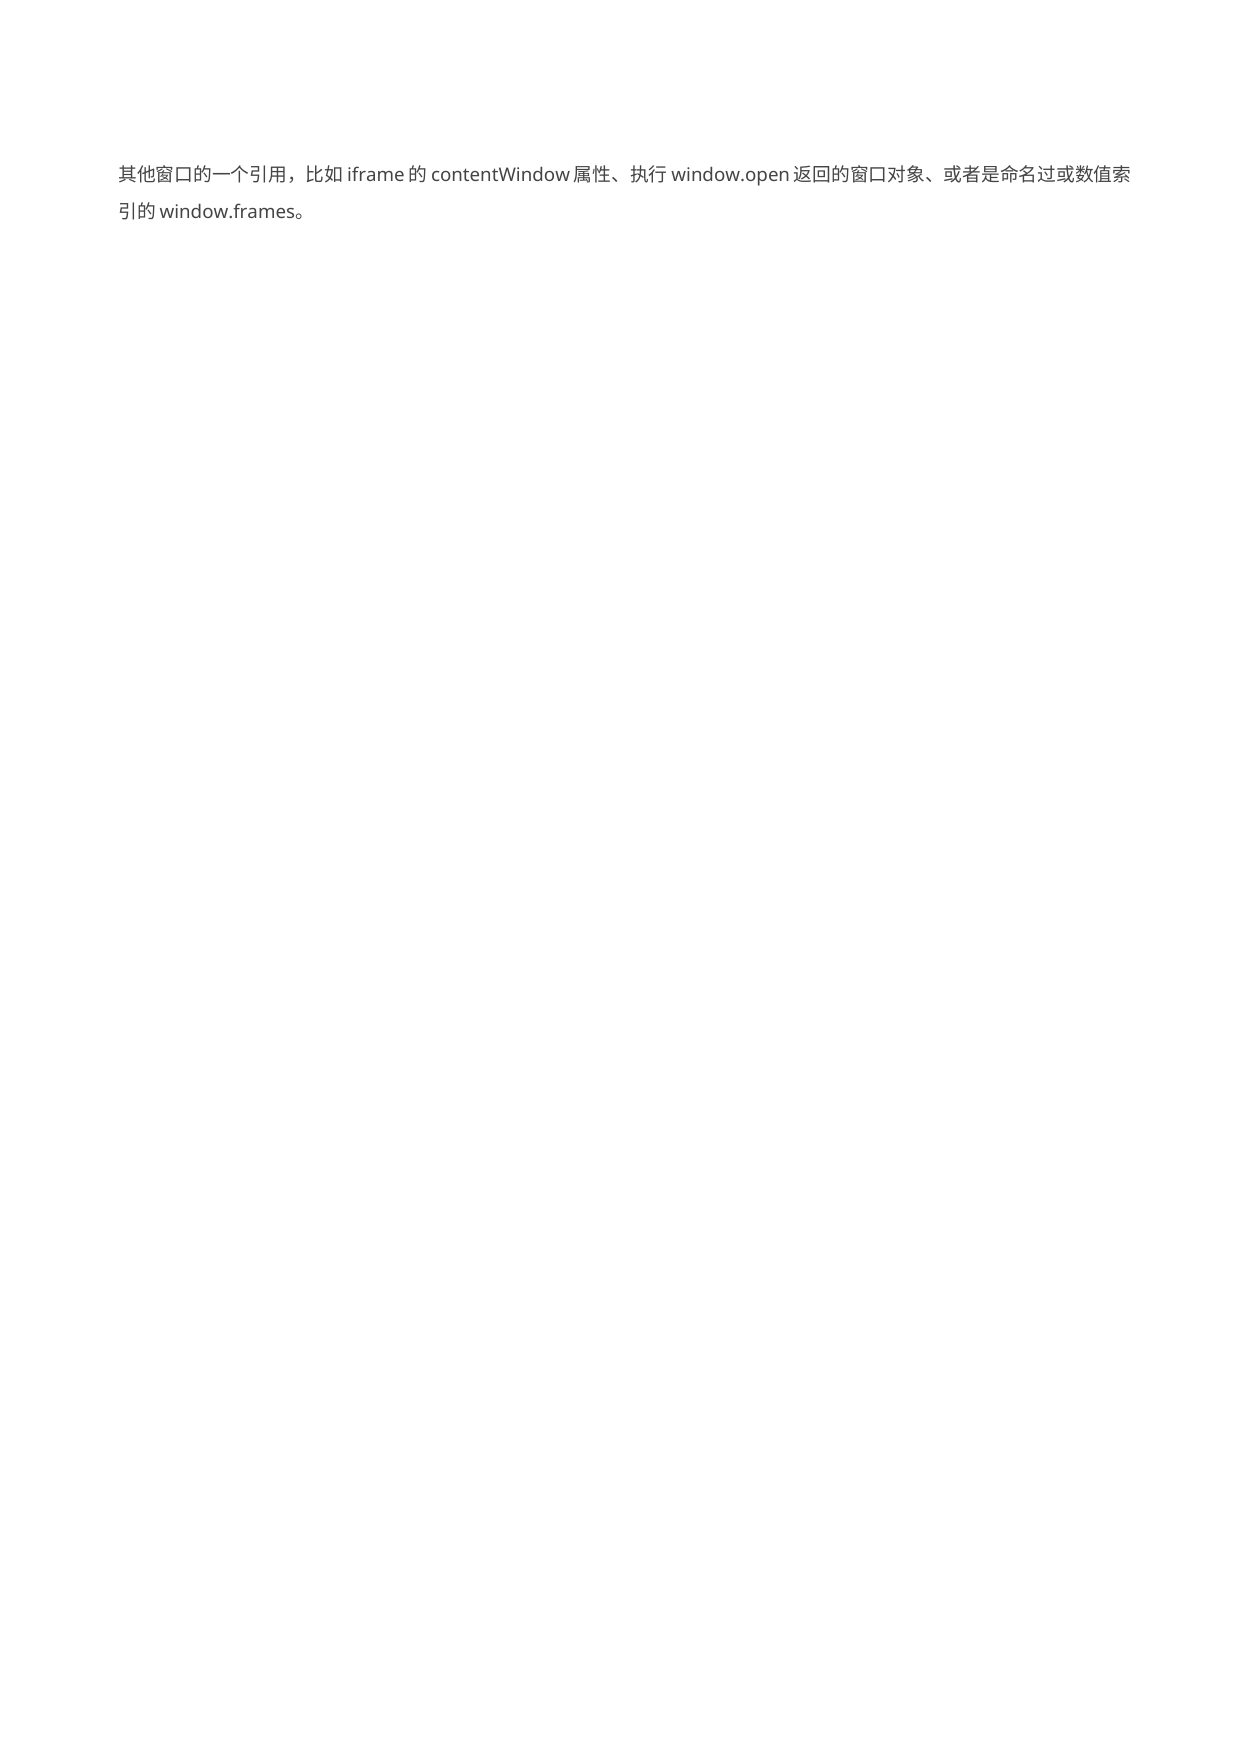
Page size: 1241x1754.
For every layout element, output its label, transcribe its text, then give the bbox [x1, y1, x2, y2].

text 其他窗口的一个引用，比如iframe的contentWindow属性、执行window.open返回的窗口对象、或者是命名过或数值索引的window.frames。 [110, 151, 1158, 228]
